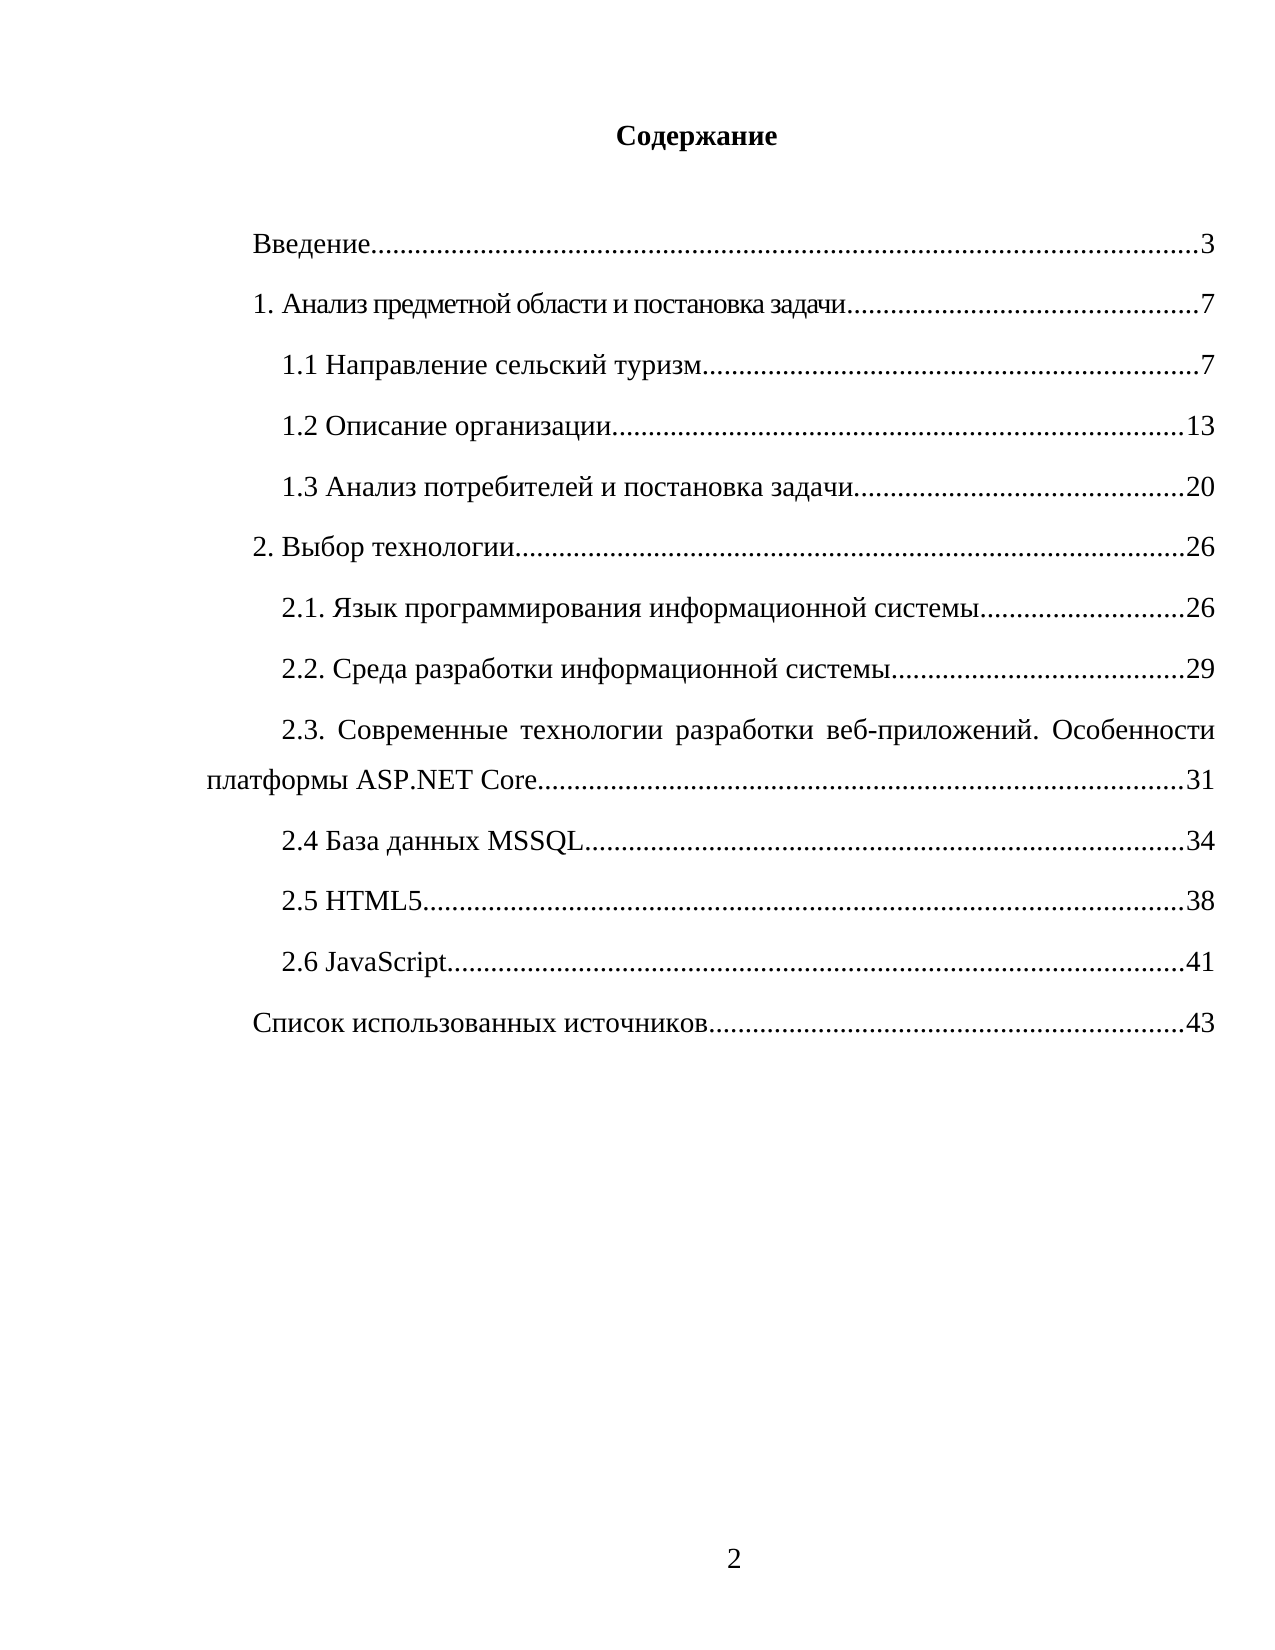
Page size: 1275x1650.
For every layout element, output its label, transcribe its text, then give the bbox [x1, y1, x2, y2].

text Содержание [177, 118, 1216, 152]
